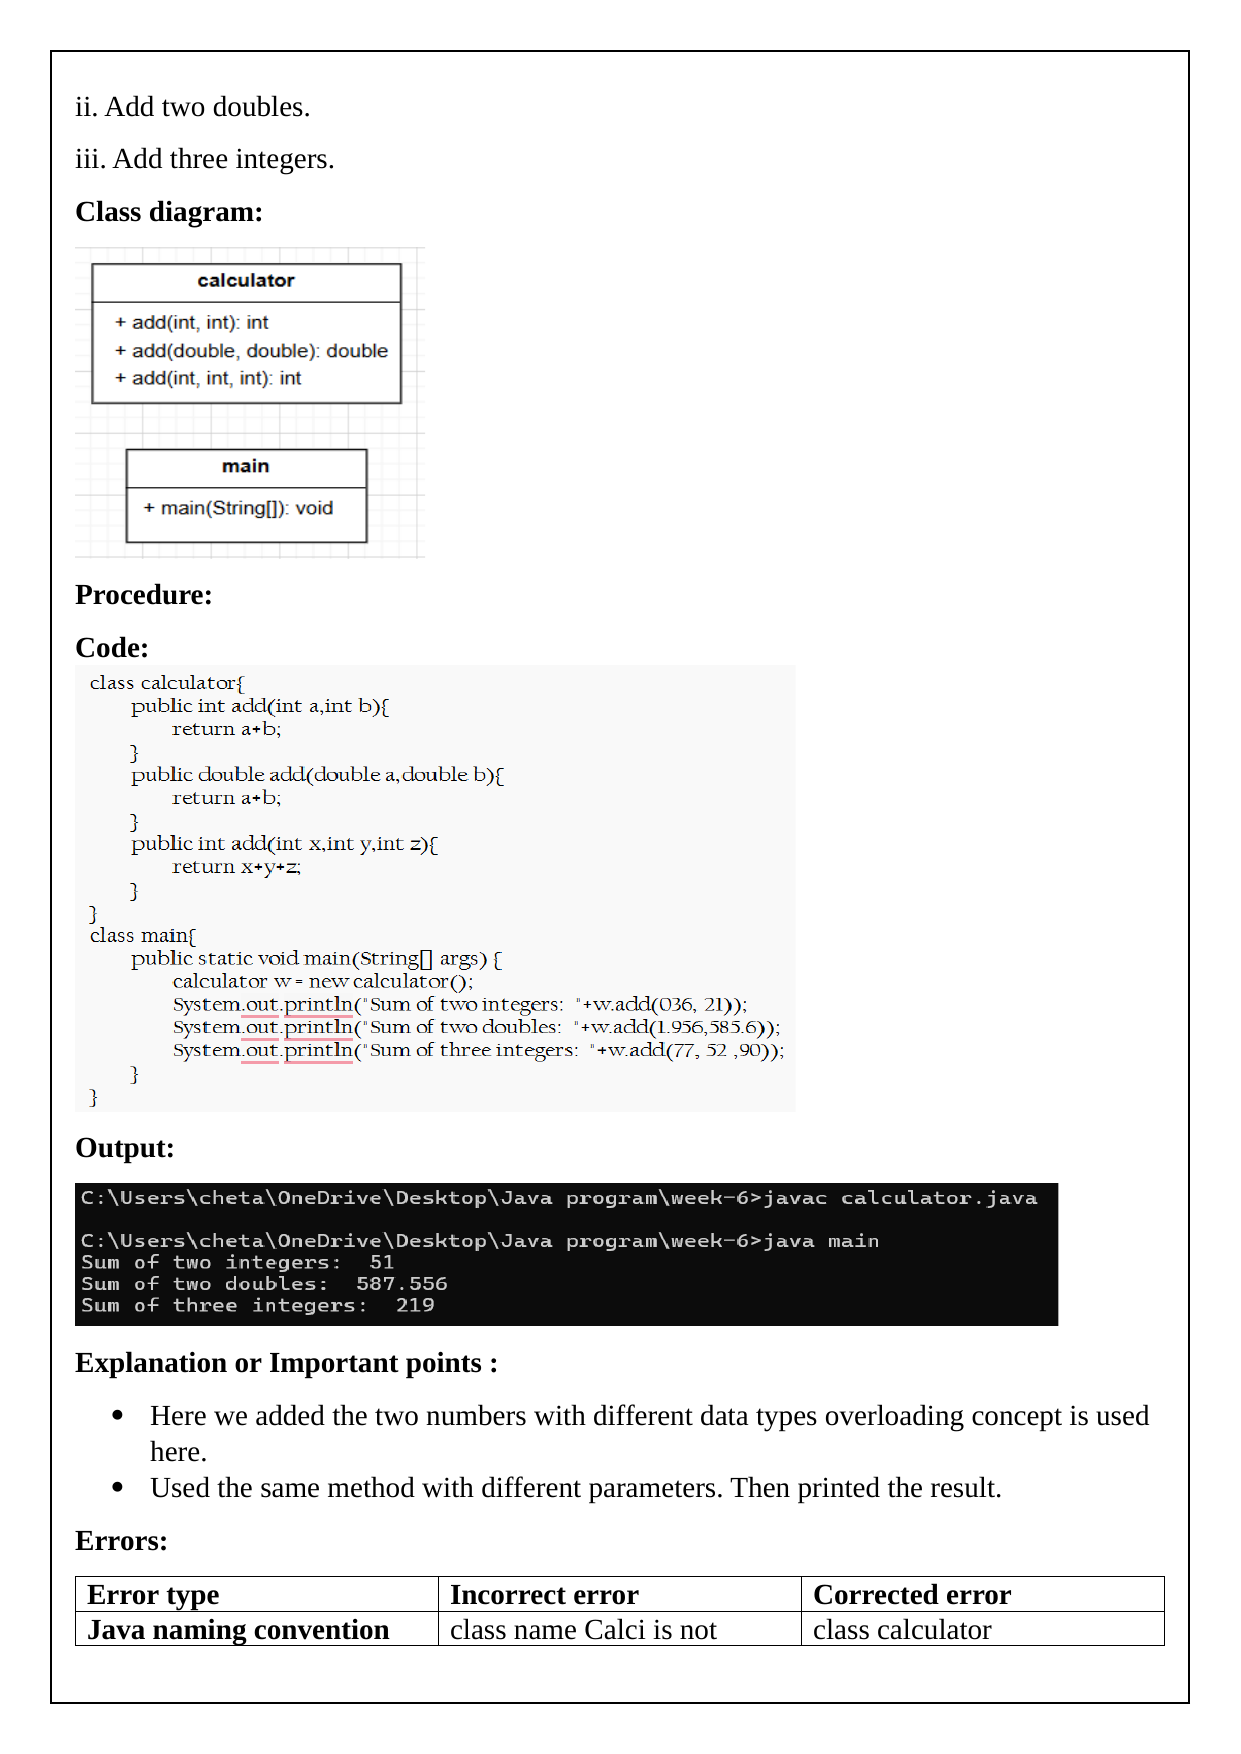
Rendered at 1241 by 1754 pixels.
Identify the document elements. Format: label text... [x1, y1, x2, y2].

text Class diagram: [75, 194, 1165, 228]
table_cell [76, 1612, 438, 1645]
text iii. Add three integers. [75, 141, 1165, 175]
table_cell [439, 1612, 801, 1645]
table_cell class calculator [802, 1612, 1164, 1645]
table_header Incorrect error [439, 1577, 801, 1611]
text Procedure: [75, 577, 1165, 611]
text Explanation or Important points : [75, 1345, 1165, 1379]
text Errors: [75, 1523, 1165, 1557]
table_header Corrected error [802, 1577, 1164, 1611]
list Here we added the two numbers with different data types overloading concept is used here. [112, 1398, 1165, 1468]
table_header Error type [76, 1577, 438, 1611]
text Output: [75, 1130, 1165, 1164]
picture [75, 247, 426, 559]
text ii. Add two doubles. [75, 89, 1165, 122]
picture [75, 1183, 1059, 1326]
list Used the same method with different parameters. Then printed the result. [112, 1471, 1165, 1504]
picture [75, 665, 796, 1112]
